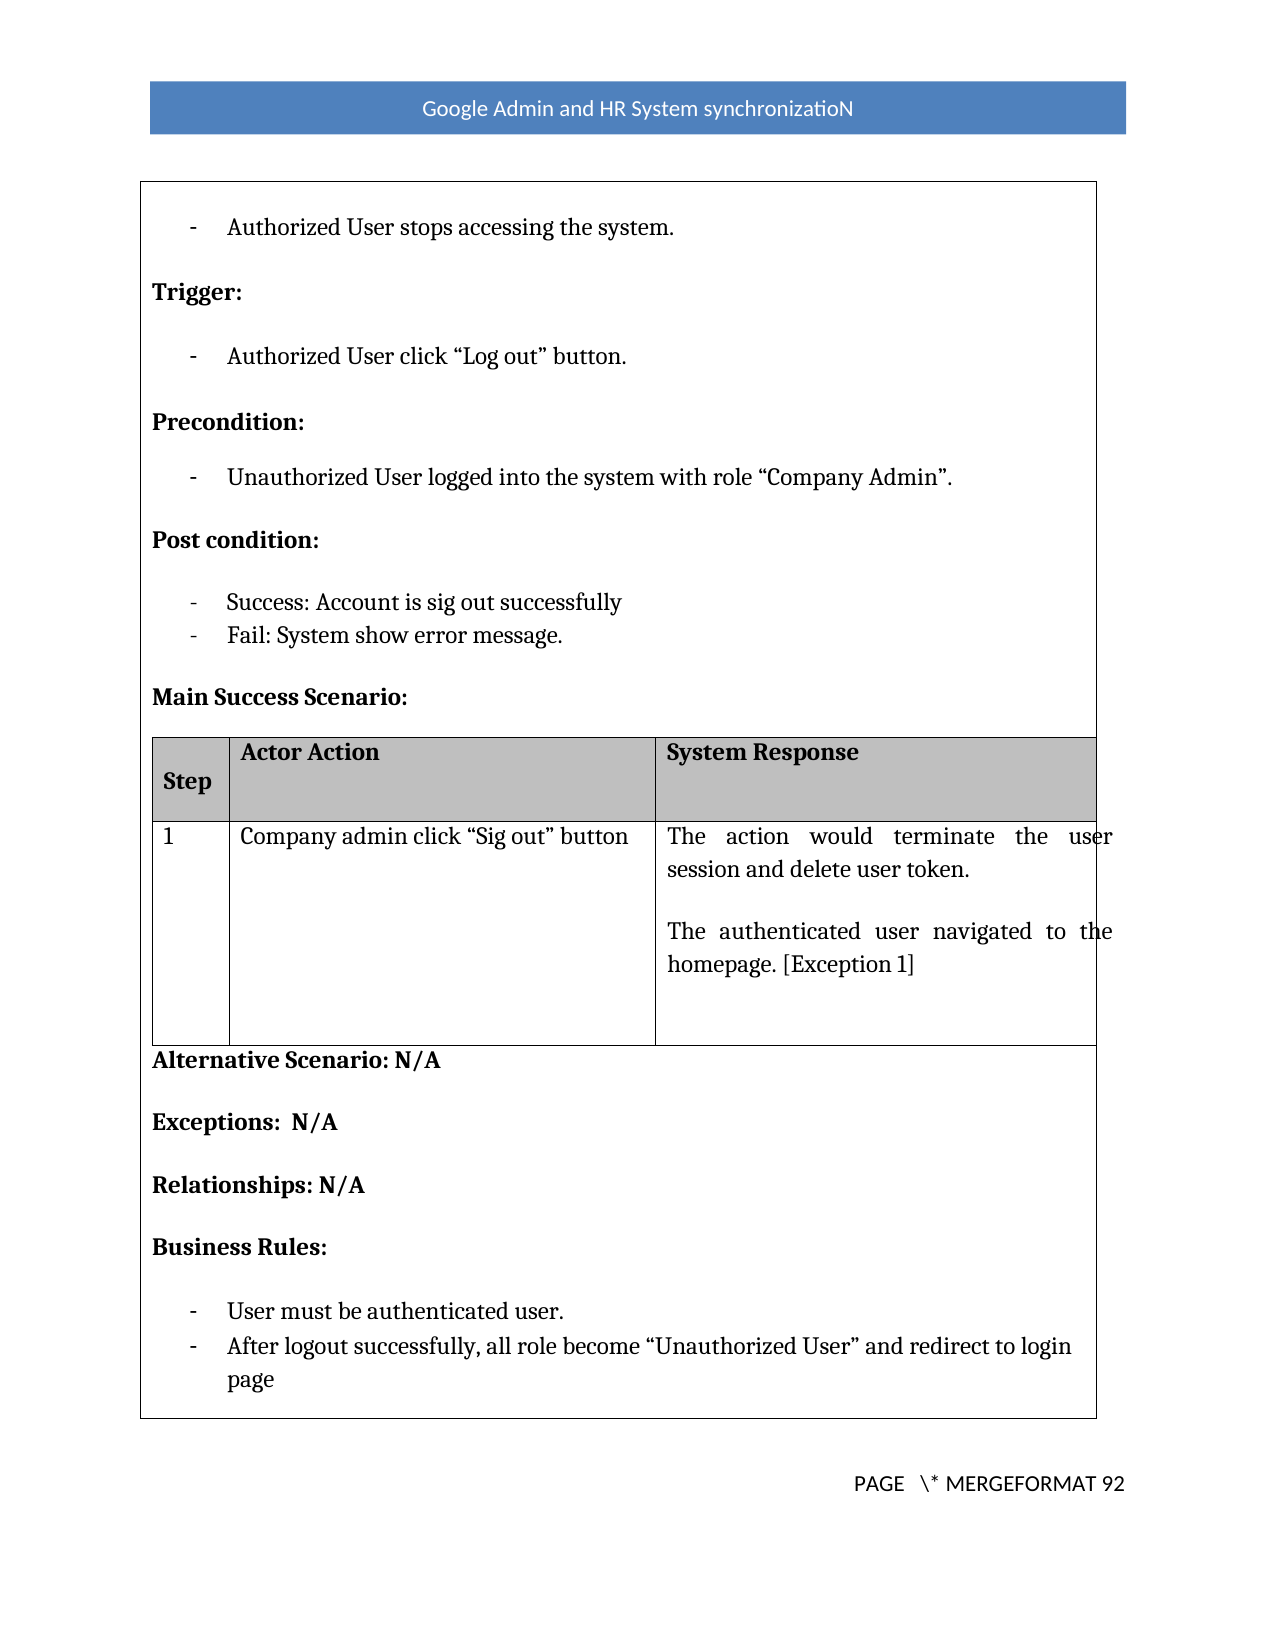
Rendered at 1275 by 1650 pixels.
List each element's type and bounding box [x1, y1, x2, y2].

table_cell [141, 182, 1096, 1418]
